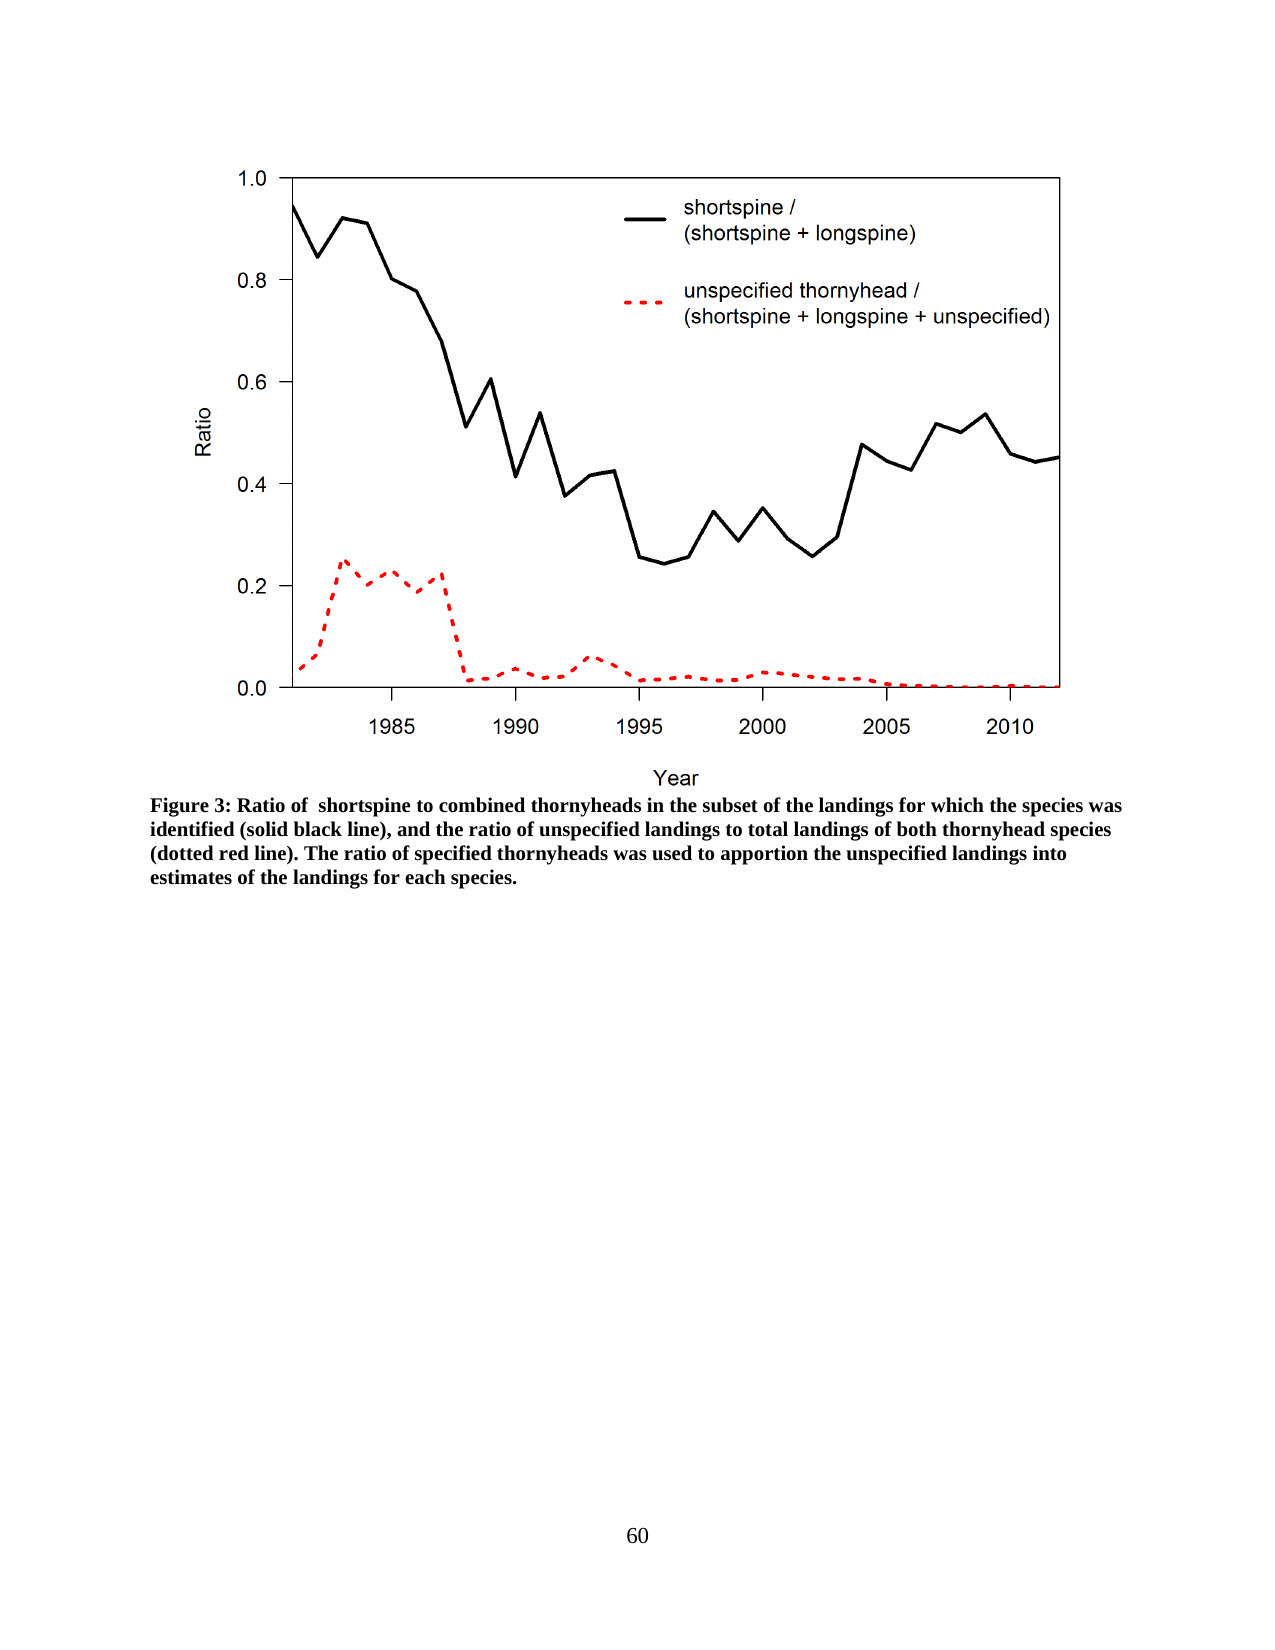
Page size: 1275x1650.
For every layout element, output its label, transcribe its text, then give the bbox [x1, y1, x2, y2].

text Figure 3: Ratio of shortspine to combined thornyheads in the subset of the landings for which the species was identified (solid black line), and the ratio of unspecified landings to total landings of both thornyhead species (dotted red line). The ratio of specified thornyheads was used to apportion the unspecified landings into estimates of the landings for each species. [150, 793, 1125, 889]
picture [187, 150, 1088, 793]
